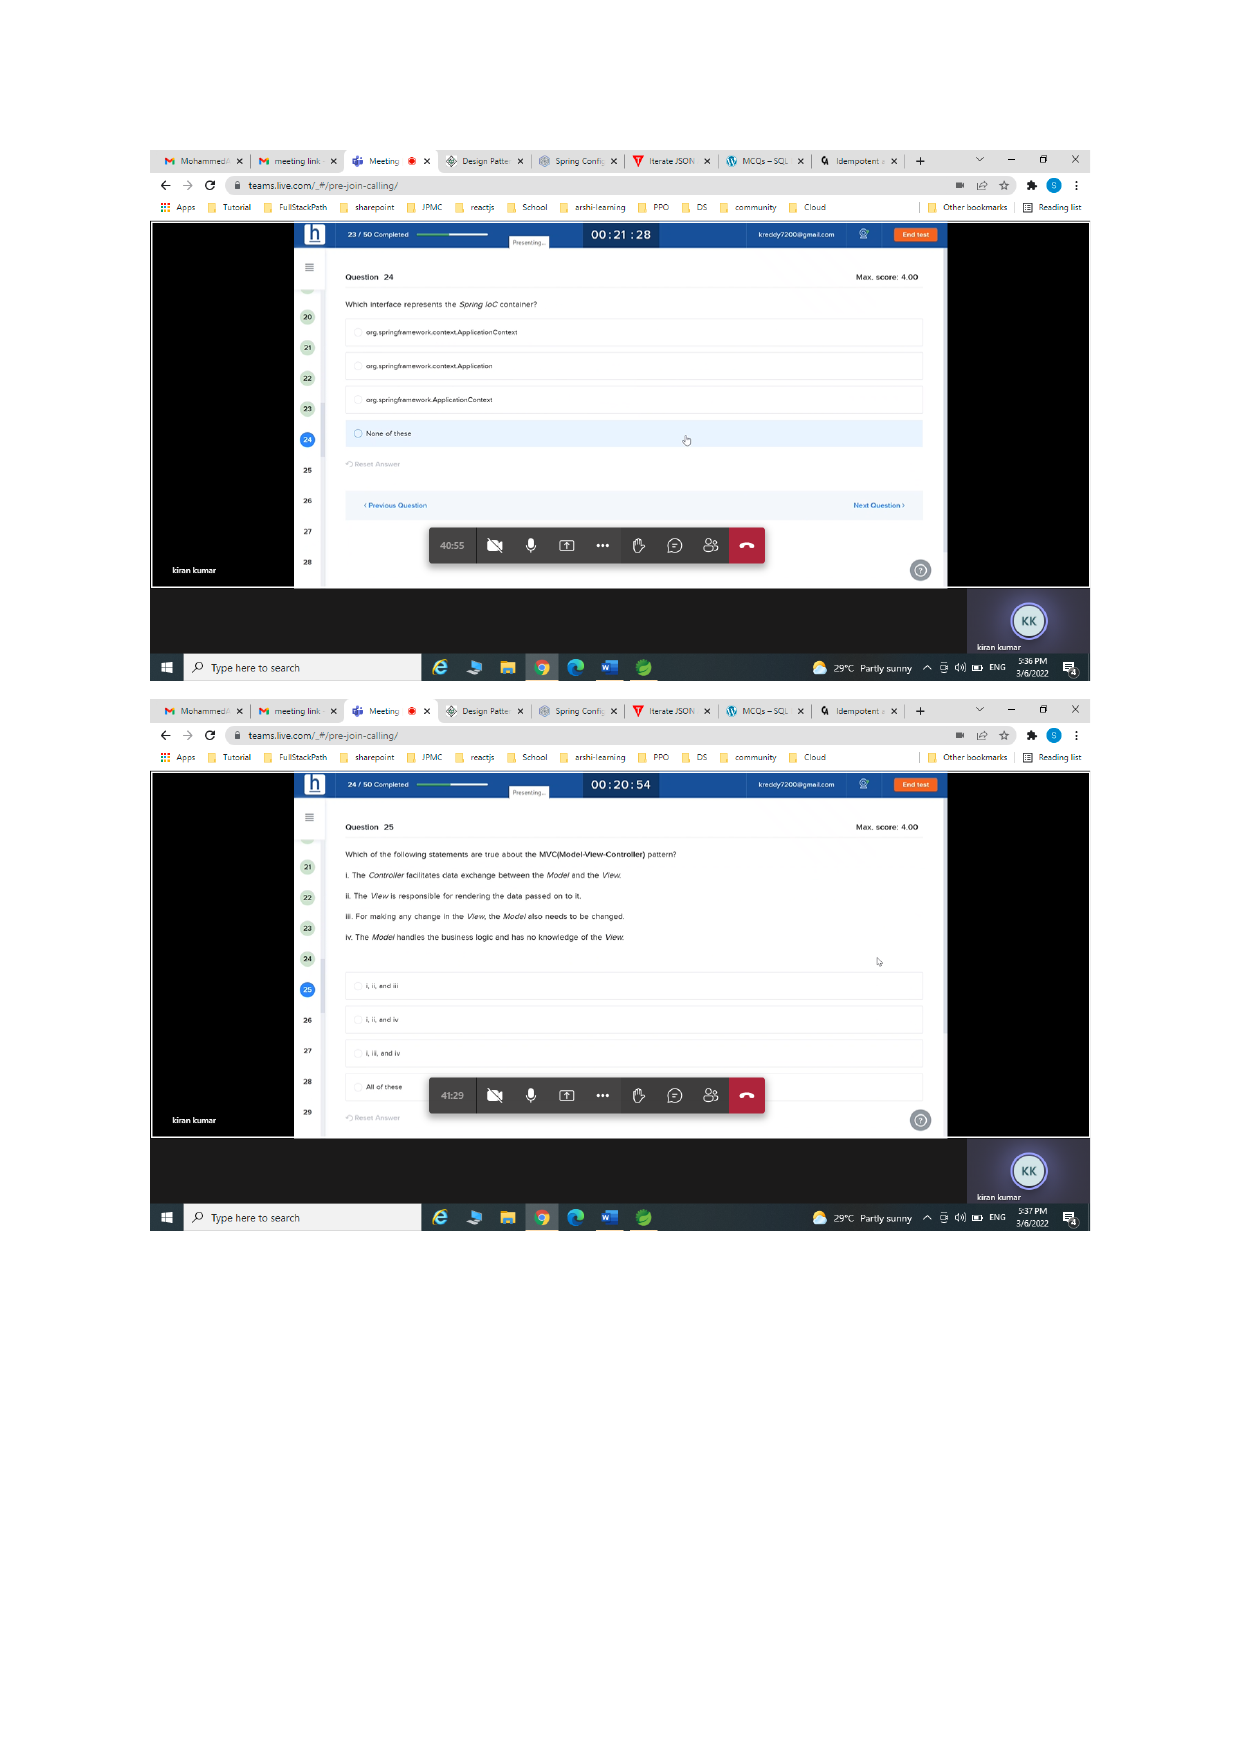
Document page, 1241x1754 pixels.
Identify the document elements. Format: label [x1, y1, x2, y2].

picture [150, 699, 1091, 1231]
picture [150, 150, 1091, 681]
